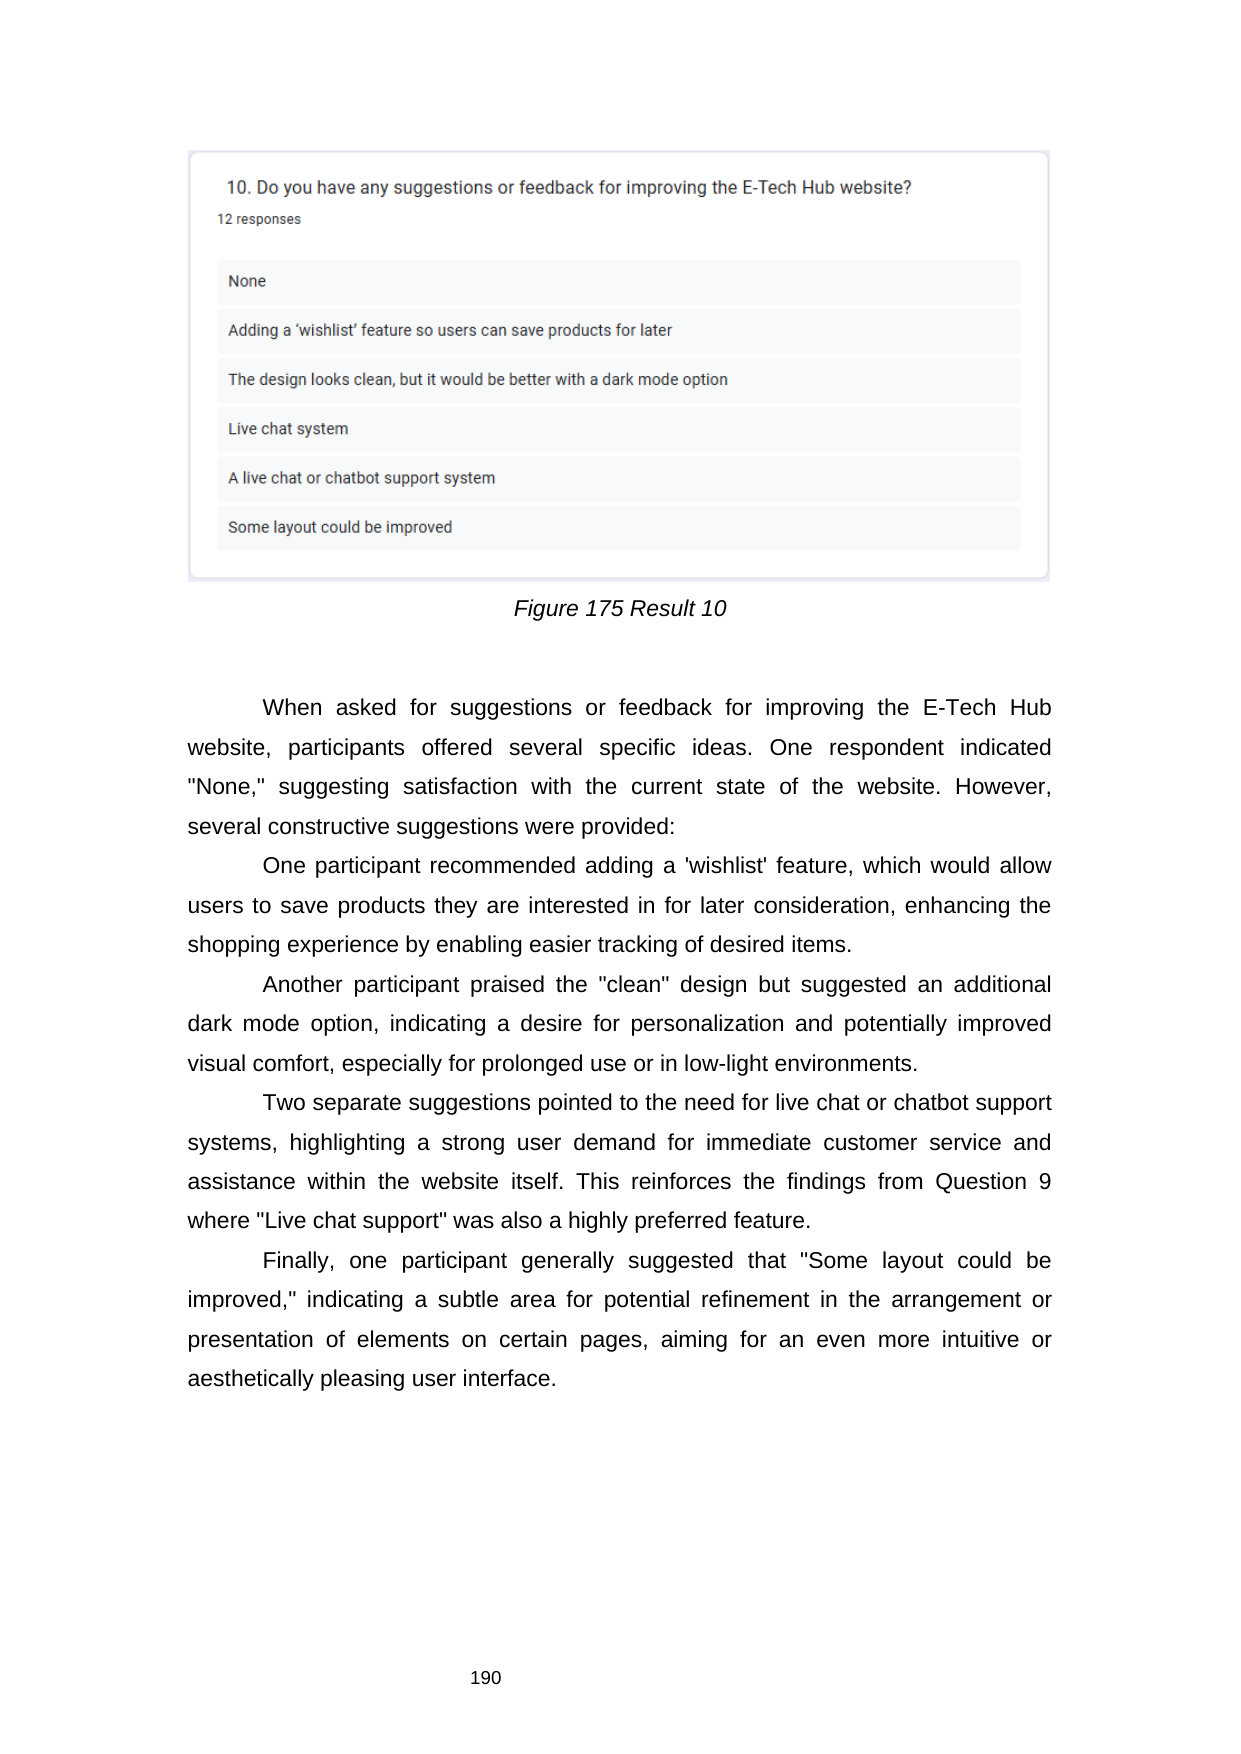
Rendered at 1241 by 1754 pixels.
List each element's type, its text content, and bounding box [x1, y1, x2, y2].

text Two separate suggestions pointed to the need for live chat or chatbot support systems, highlighting a strong user demand for immediate customer service and assistance within the website itself. This reinforces the findings from Question 9 where "Live chat support" was also a highly preferred feature. [187, 1089, 1053, 1234]
text Another participant praised the "clean" design but suggested an additional dark mode option, indicating a desire for personalization and potentially improved visual comfort, especially for prolonged use or in low-light environments. [187, 971, 1053, 1076]
text Figure 175 Result 10 [187, 594, 1053, 621]
text When asked for suggestions or feedback for improving the E-Tech Hub website, participants offered several specific ideas. One respondent indicated "None," suggesting satisfaction with the current state of the website. However, several constructive suggestions were provided: [187, 655, 1053, 839]
picture [187, 150, 1051, 582]
text Finally, one participant generally suggested that "Some layout could be improved," indicating a subtle area for potential refinement in the arrangement or presentation of elements on certain pages, aiming for an even more intuitive or aesthetically pleasing user interface. [187, 1247, 1053, 1392]
text One participant recommended adding a 'wishlist' feature, which would allow users to save products they are interested in for later consideration, enhancing the shopping experience by enabling easier tracking of desired items. [187, 852, 1053, 957]
